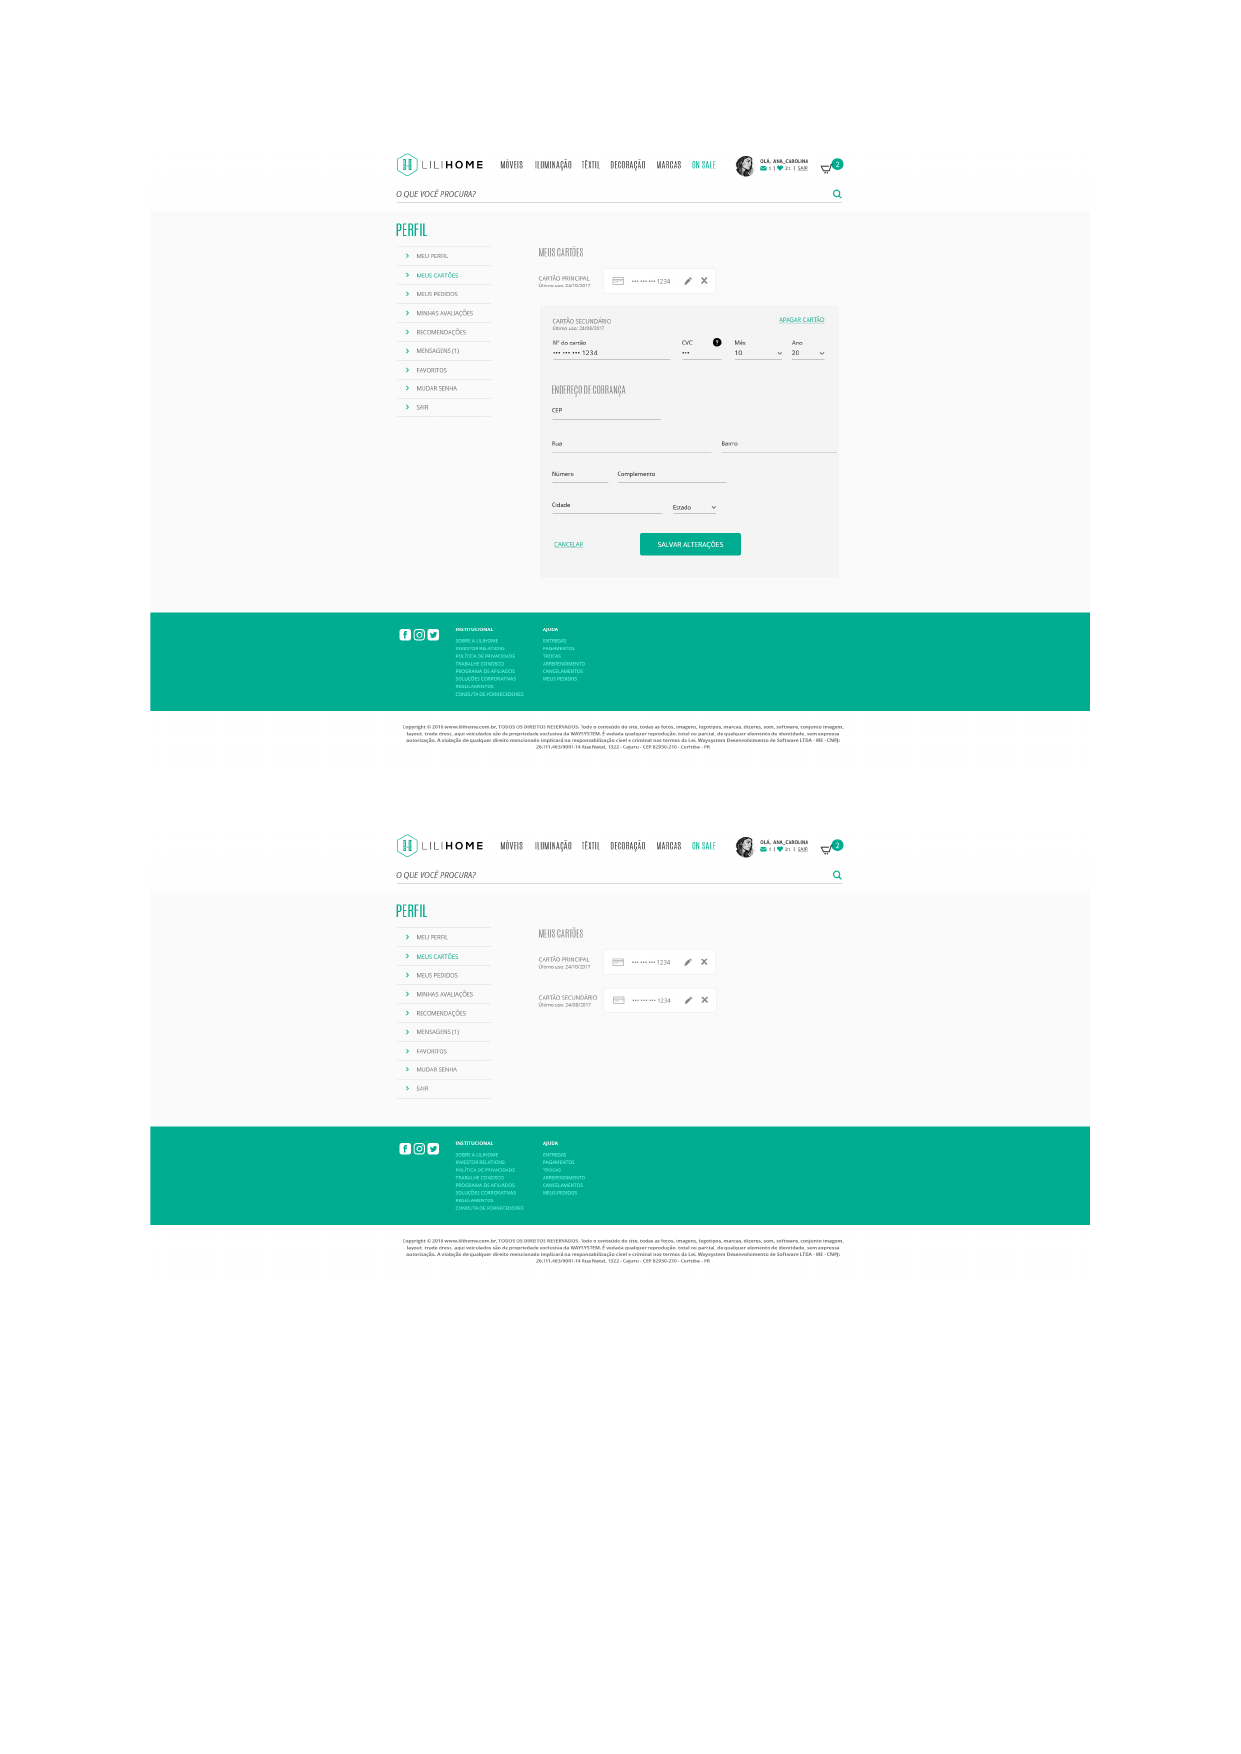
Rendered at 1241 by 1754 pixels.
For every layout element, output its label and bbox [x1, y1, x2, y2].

picture [150, 150, 1090, 765]
picture [150, 830, 1090, 1279]
